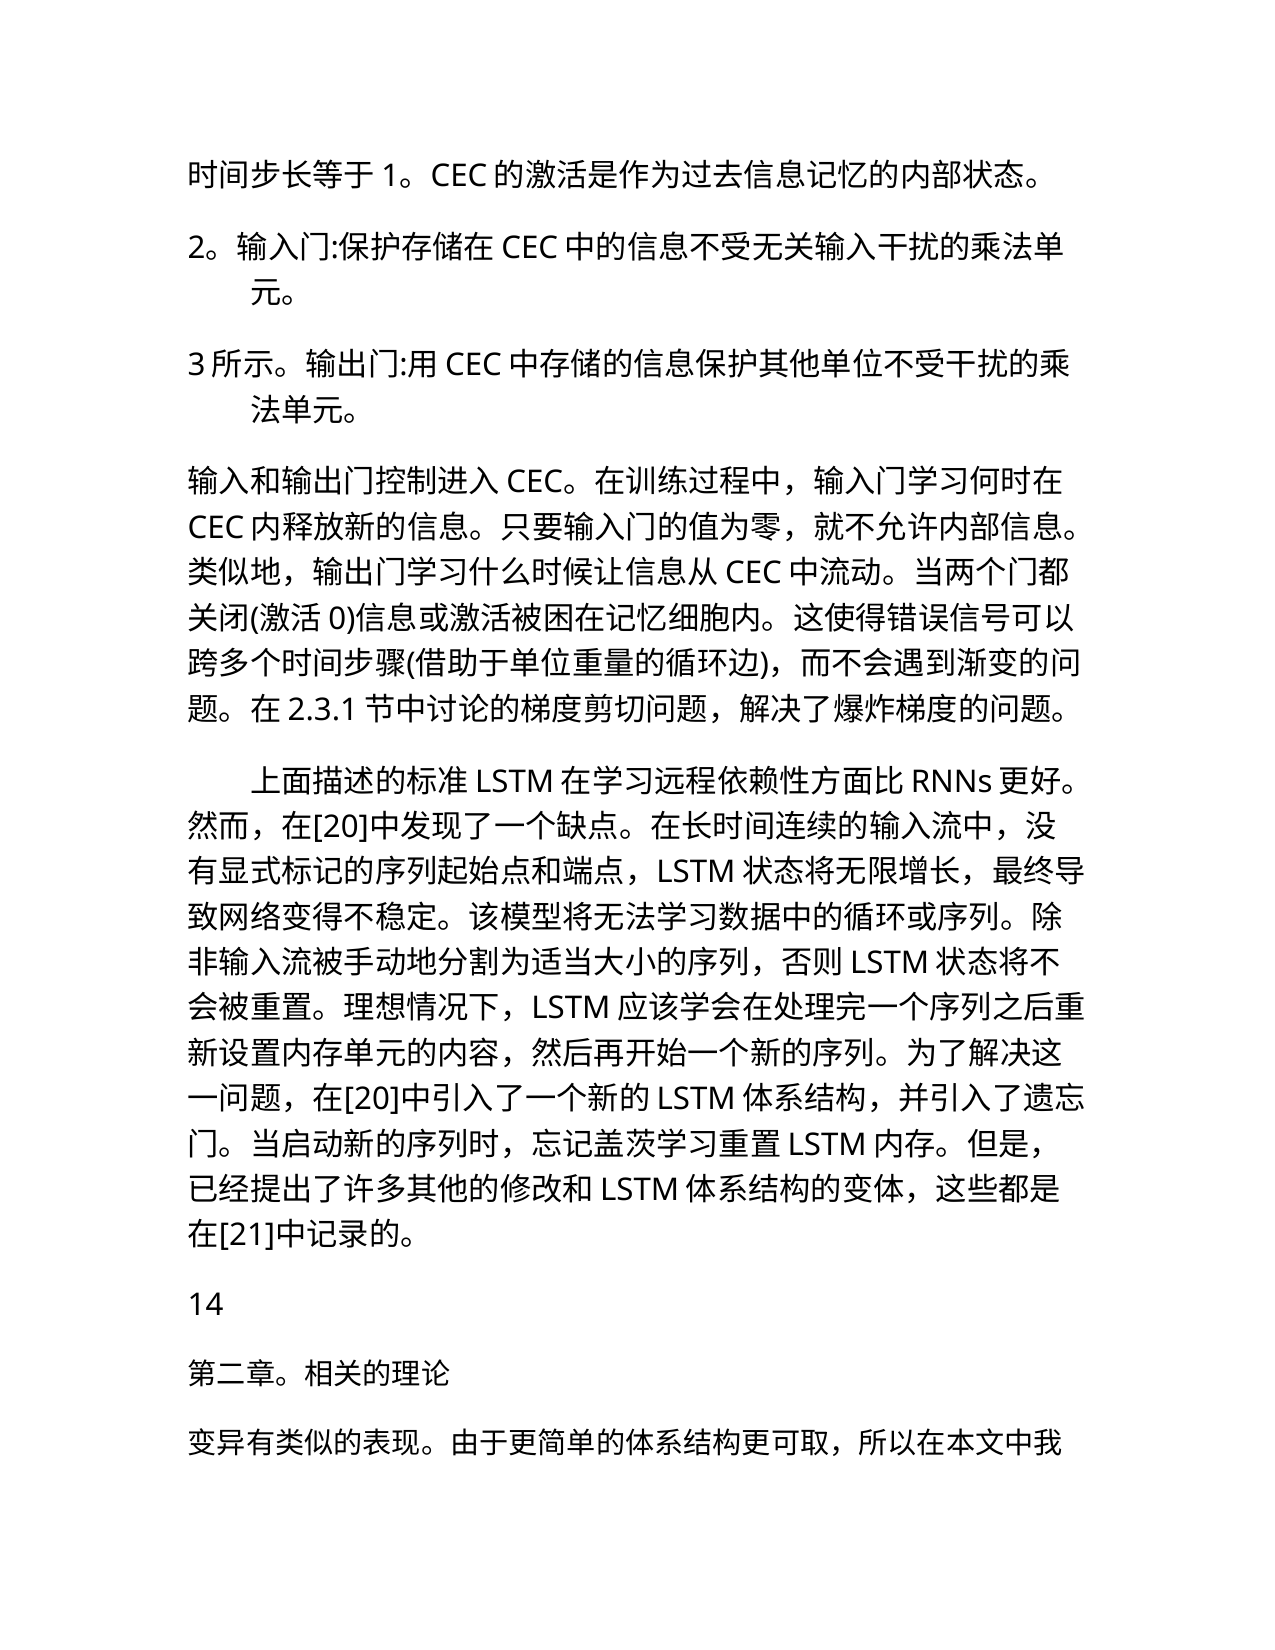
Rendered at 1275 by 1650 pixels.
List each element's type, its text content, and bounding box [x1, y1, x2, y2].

text 时间步长等于1。CEC的激活是作为过去信息记忆的内部状态。 [187, 150, 1087, 195]
text 3所示。输出门:用CEC中存储的信息保护其他单位不受干扰的乘法单元。 [187, 339, 1087, 430]
text 第二章。相关的理论 [187, 1351, 1087, 1393]
text 2。输入门:保护存储在CEC中的信息不受无关输入干扰的乘法单元。 [187, 222, 1087, 313]
text 输入和输出门控制进入CEC。在训练过程中，输入门学习何时在CEC内释放新的信息。只要输入门的值为零，就不允许内部信息。类似地，输出门学习什么时候让信息从CEC中流动。当两个门都关闭(激活0)信息或激活被困在记忆细胞内。这使得错误信号可以跨多个时间步骤(借助于单位重量的循环边)，而不会遇到渐变的问题。在2.3.1节中讨论的梯度剪切问题，解决了爆炸梯度的问题。 [187, 457, 1087, 729]
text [187, 1420, 1087, 1462]
text 14 [187, 1282, 1087, 1324]
text 上面描述的标准LSTM在学习远程依赖性方面比RNNs更好。然而，在[20]中发现了一个缺点。在长时间连续的输入流中，没有显式标记的序列起始点和端点，LSTM状态将无限增长，最终导致网络变得不稳定。该模型将无法学习数据中的循环或序列。除非输入流被手动地分割为适当大小的序列，否则LSTM状态将不会被重置。理想情况下，LSTM应该学会在处理完一个序列之后重新设置内存单元的内容，然后再开始一个新的序列。为了解决这一问题，在[20]中引入了一个新的LSTM体系结构，并引入了遗忘门。当启动新的序列时，忘记盖茨学习重置LSTM内存。但是，已经提出了许多其他的修改和LSTM体系结构的变体，这些都是在[21]中记录的。 [187, 756, 1087, 1255]
